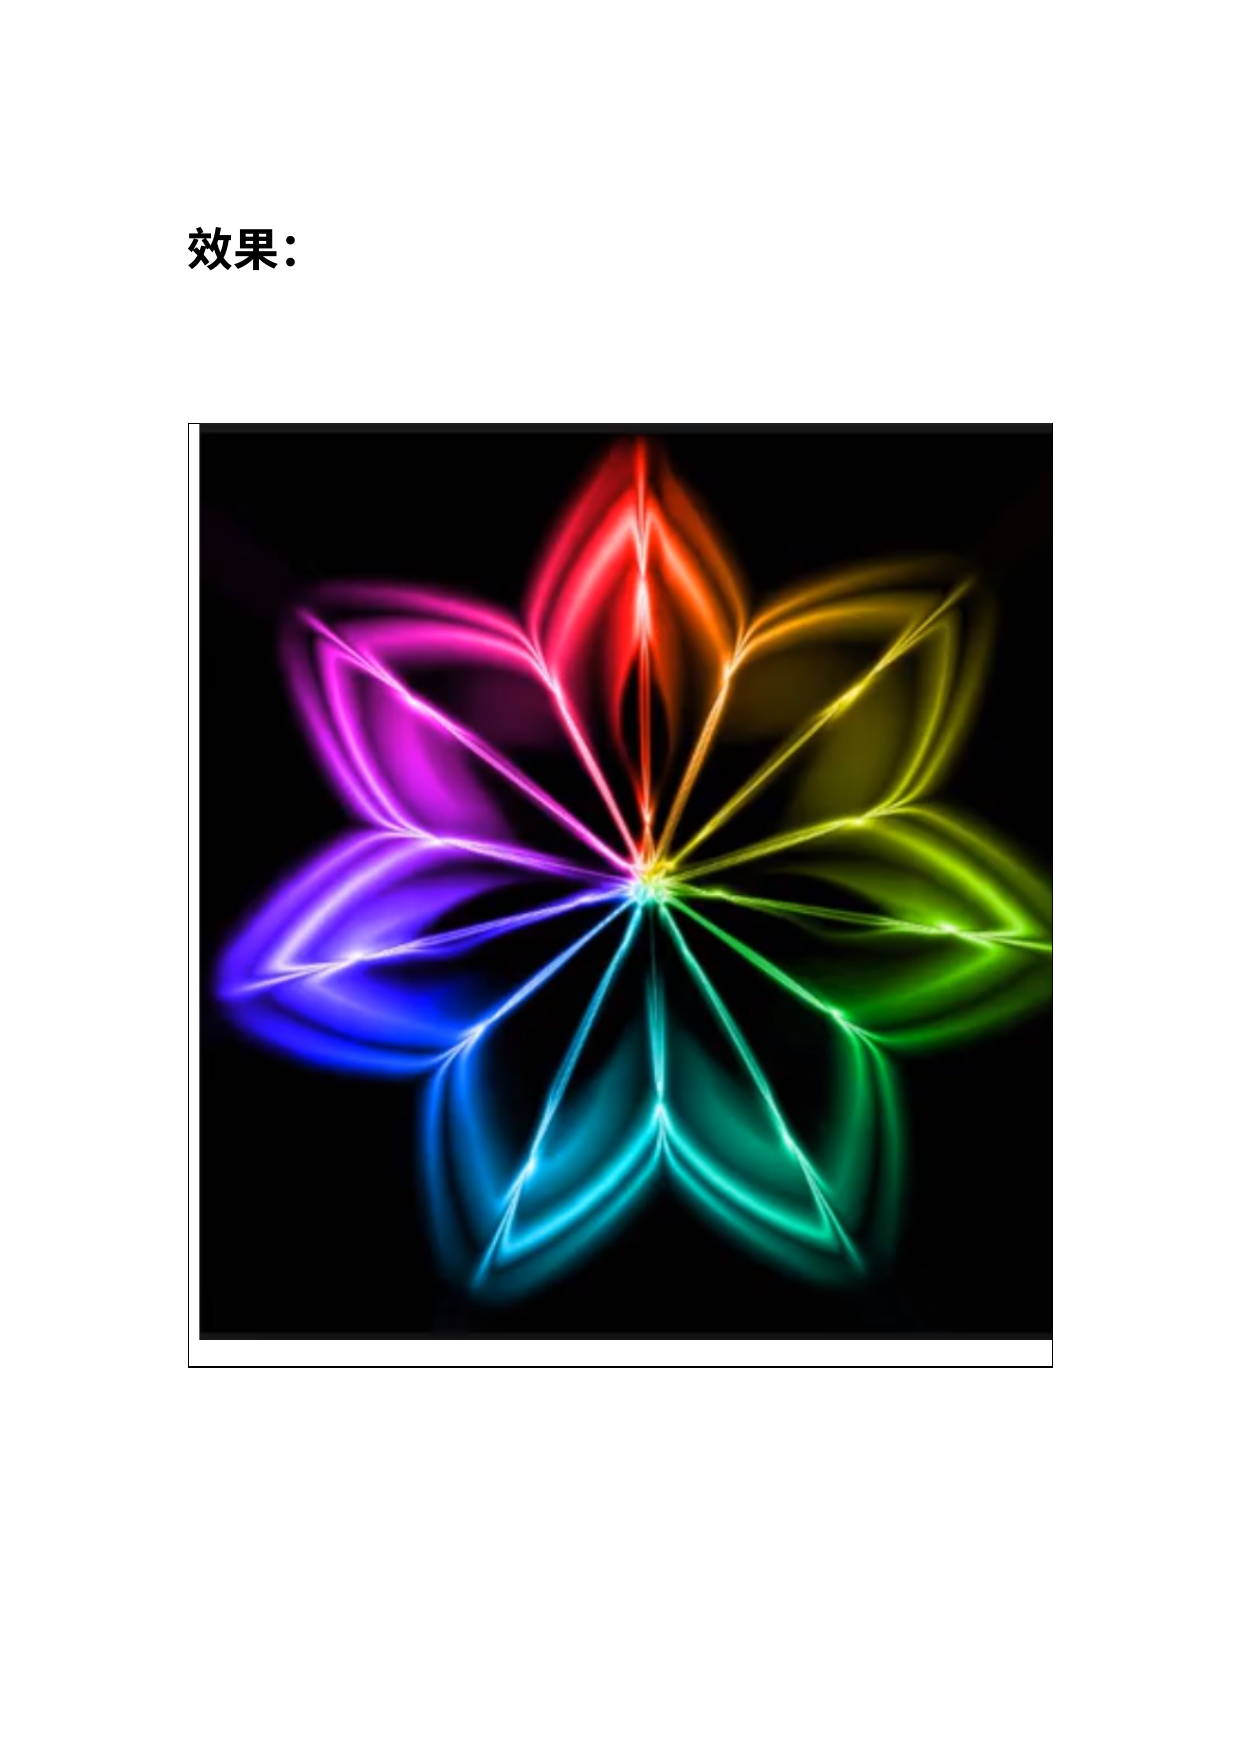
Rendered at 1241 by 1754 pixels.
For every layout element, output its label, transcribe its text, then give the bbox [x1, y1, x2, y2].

subtitle 效果： [187, 197, 1053, 295]
picture [199, 423, 1053, 1340]
table_header [189, 424, 1052, 1366]
